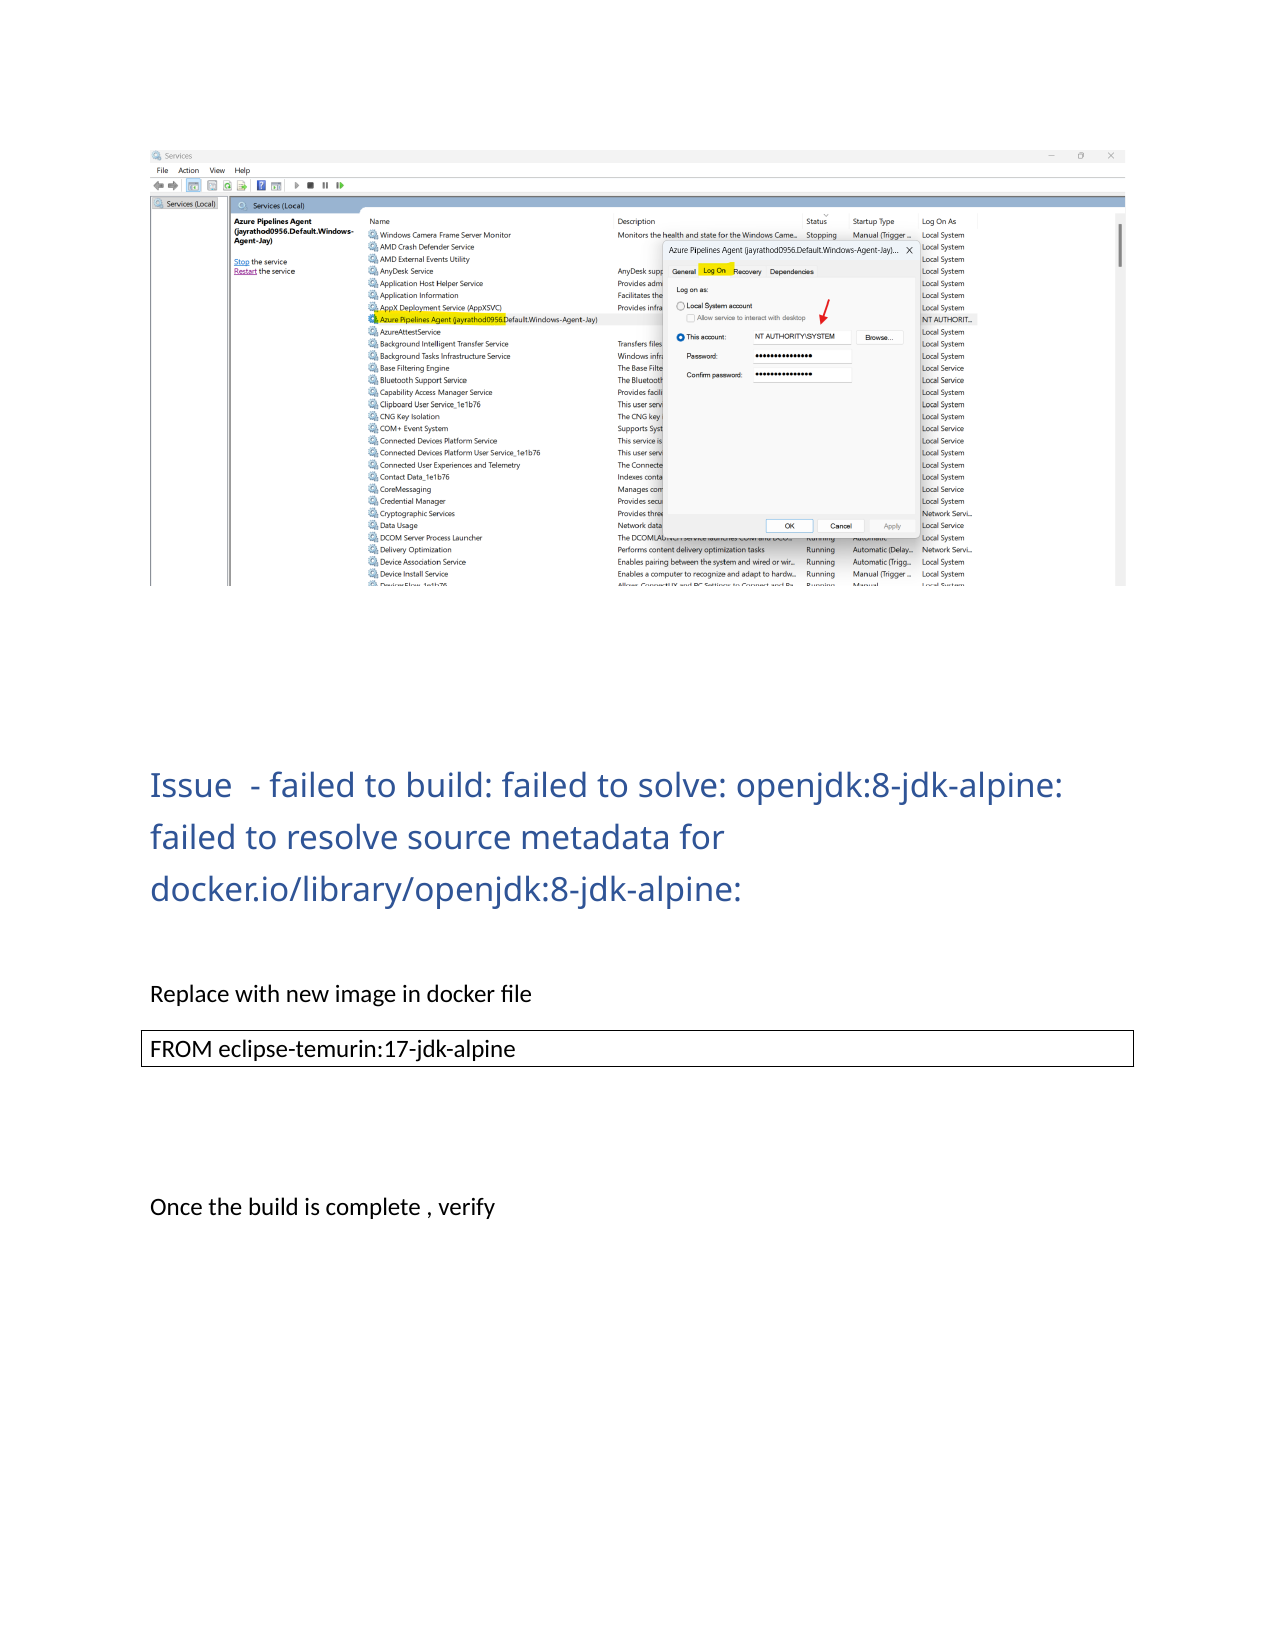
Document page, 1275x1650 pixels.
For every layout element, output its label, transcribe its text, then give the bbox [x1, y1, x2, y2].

picture [150, 150, 1125, 586]
text FROM eclipse-temurin:17-jdk-alpine [142, 1031, 1133, 1066]
text Once the build is complete , verify [150, 1191, 1125, 1222]
subtitle Issue - failed to build: failed to solve: openjdk:8-jdk-alpine: failed to resolve source metadata for docker.io/library/openjdk:8-jdk-alpine: [150, 762, 1125, 912]
text Replace with new image in docker file [150, 978, 1125, 1009]
